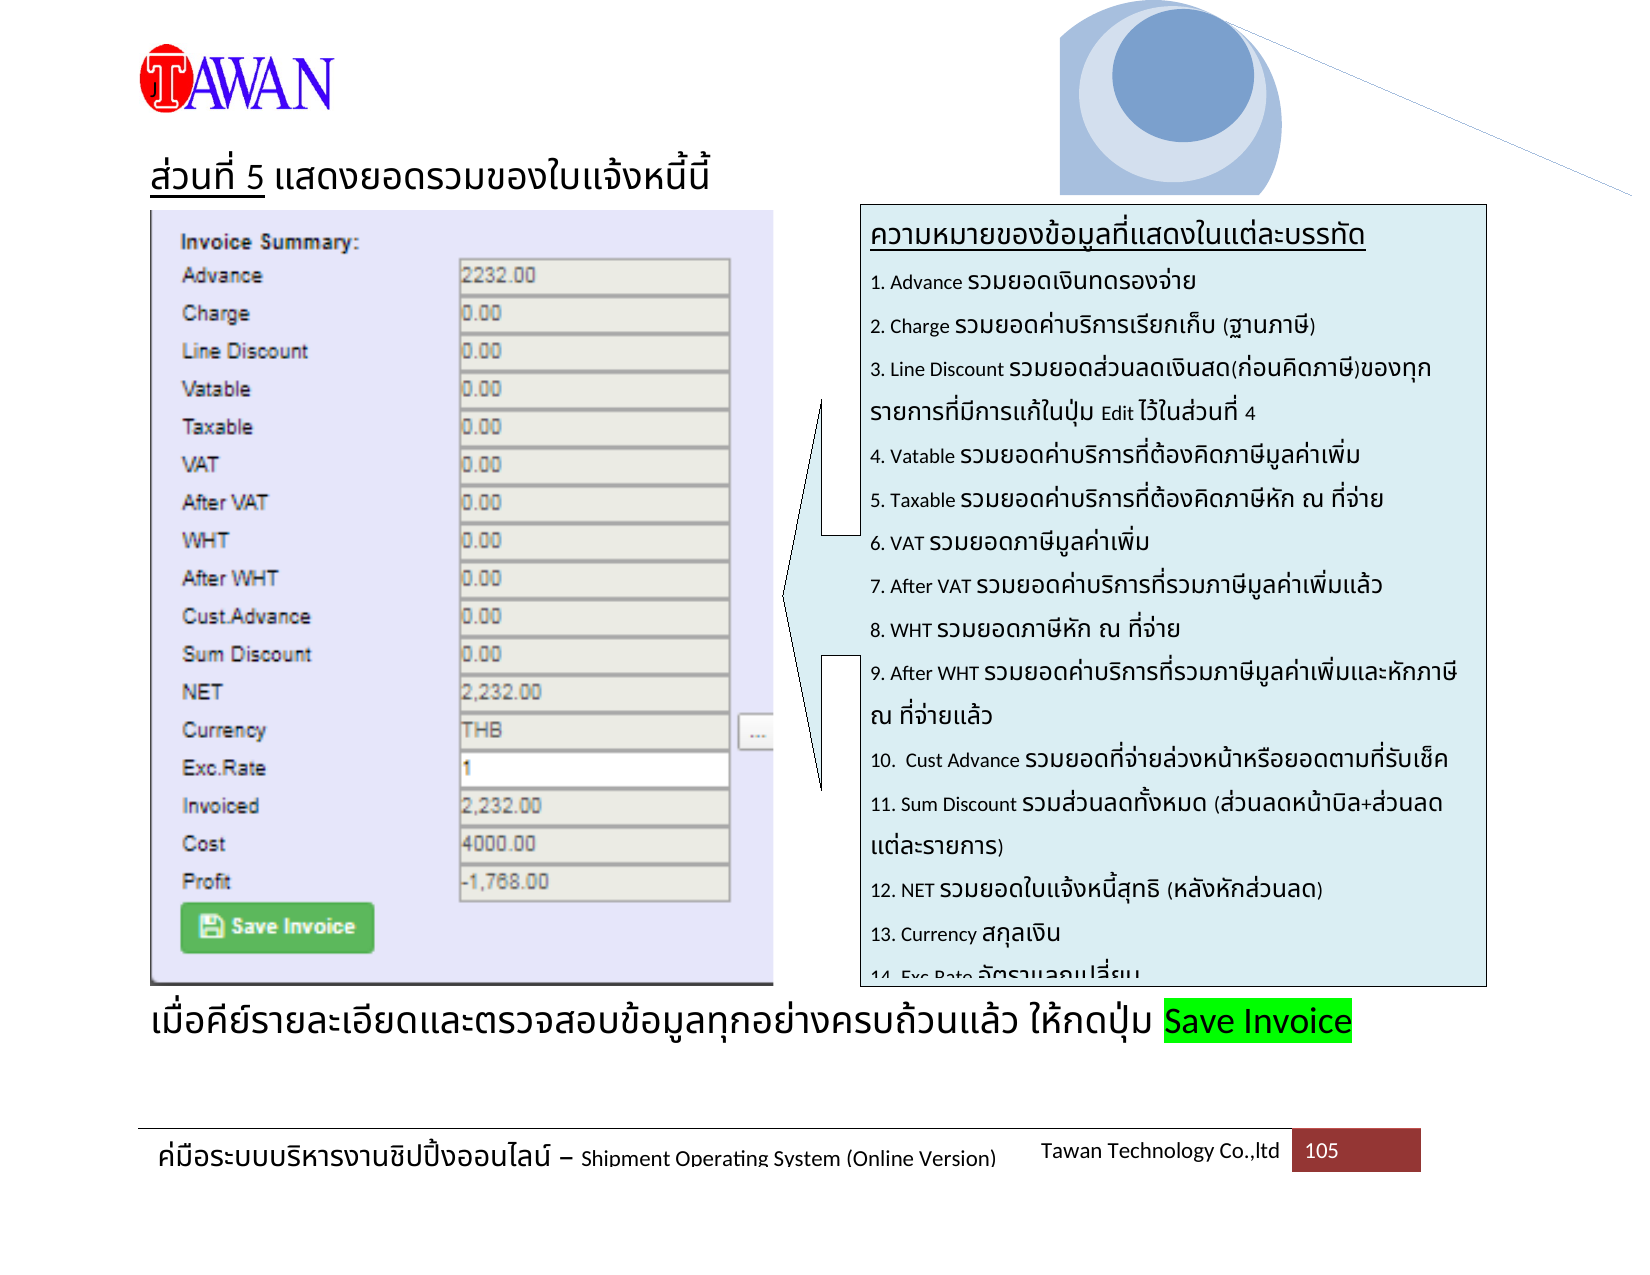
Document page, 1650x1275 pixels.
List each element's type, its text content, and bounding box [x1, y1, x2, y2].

picture [150, 210, 774, 986]
picture [139, 43, 335, 113]
